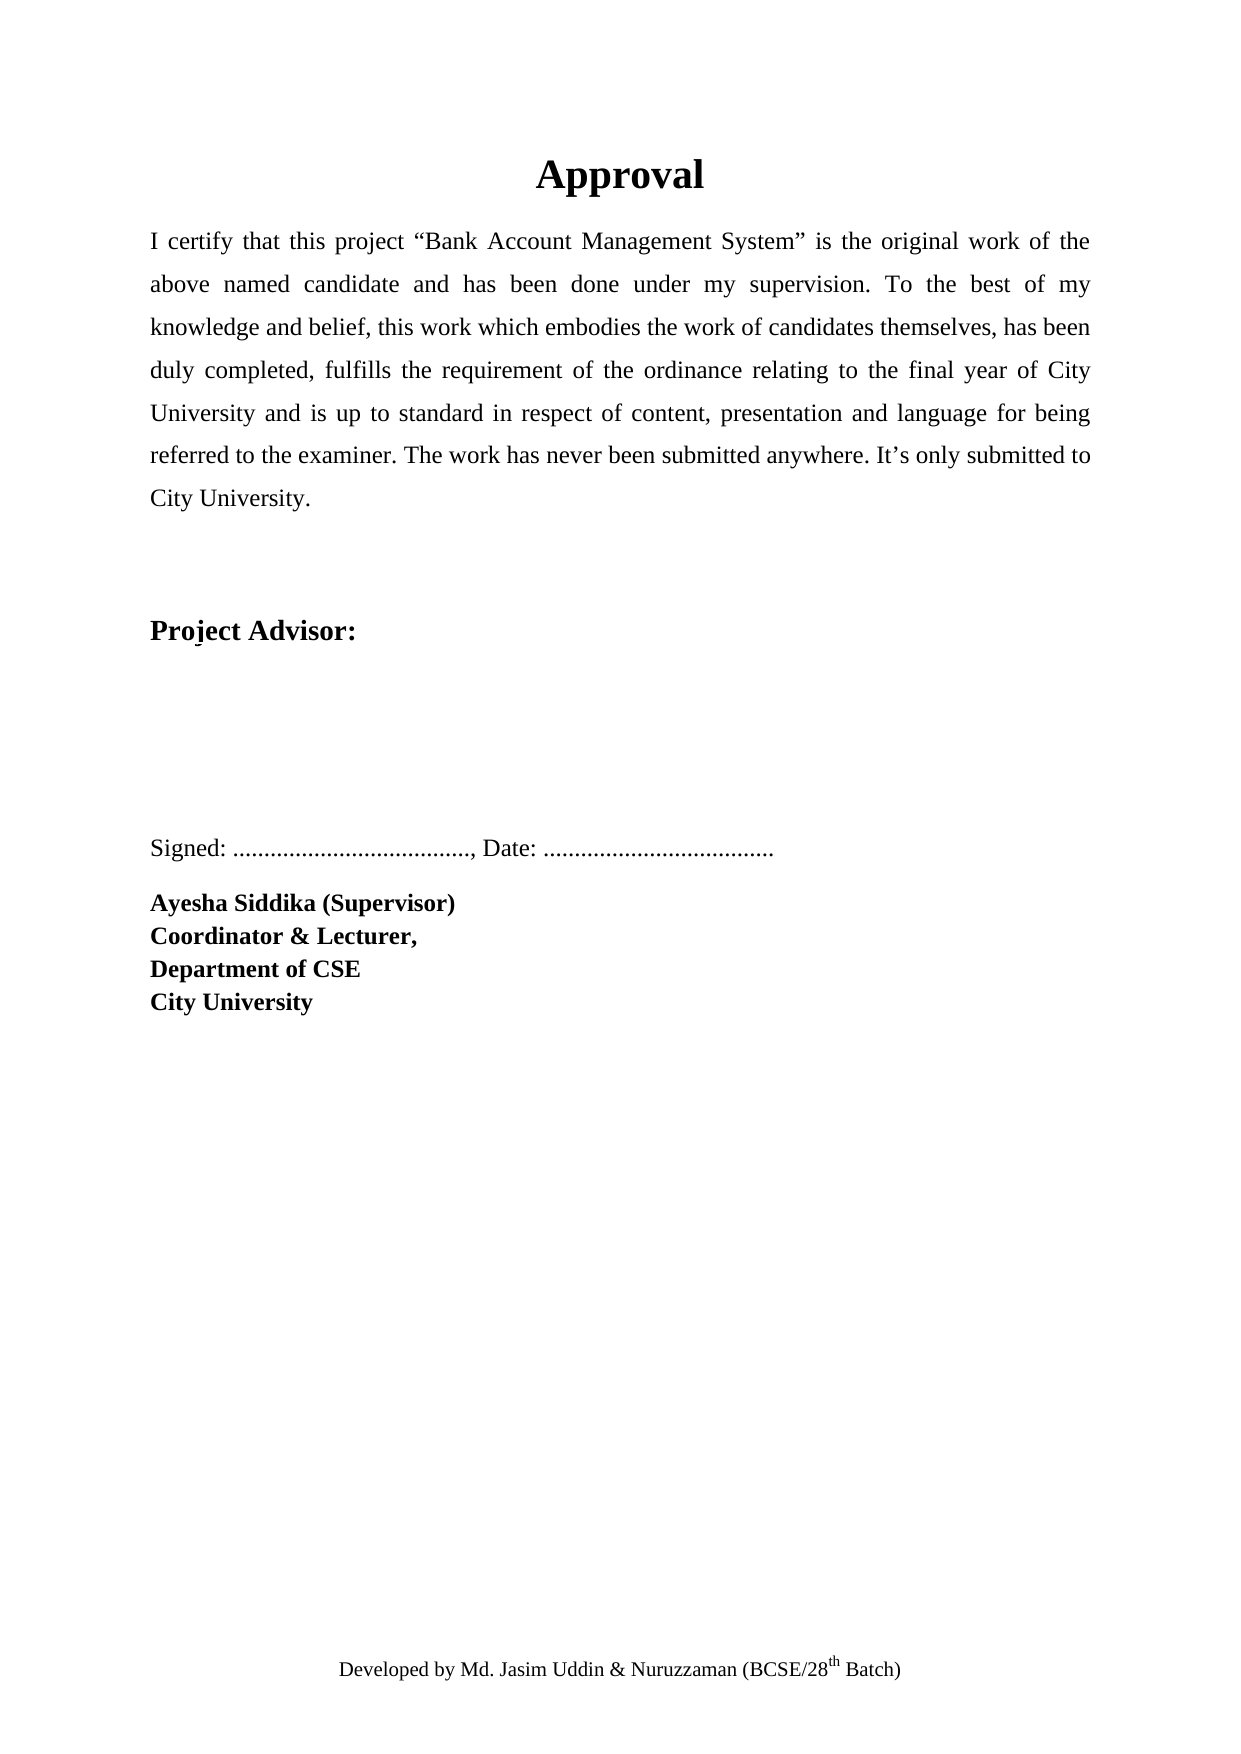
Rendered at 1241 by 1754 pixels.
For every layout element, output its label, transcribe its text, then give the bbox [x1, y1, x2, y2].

text Ayesha Siddika (Supervisor) [150, 888, 1092, 917]
text I certify that this project “Bank Account Management System” is the original work of the above named candidate and has been done under my supervision. To the best of my knowledge and belief, this work which embodies the work of candidates themselves, has been duly completed, fulfills the requirement of the ordinance relating to the final year of City University and is up to standard in respect of content, presentation and language for being referred to the examiner. The work has never been submitted anywhere. It’s only submitted to City University. [150, 226, 1092, 512]
text Department of CSE [150, 954, 1092, 983]
text Approval [150, 150, 1089, 198]
text Coordinator & Lecturer, [150, 921, 1092, 949]
text Signed: ......................................, Date: ..................................... [150, 833, 1092, 862]
text Developed by Md. Jasim Uddin & Nuruzzaman (BCSE/28th Batch) [150, 1652, 1089, 1682]
text City University [150, 987, 1092, 1016]
text Project Advisor: [150, 613, 1092, 646]
